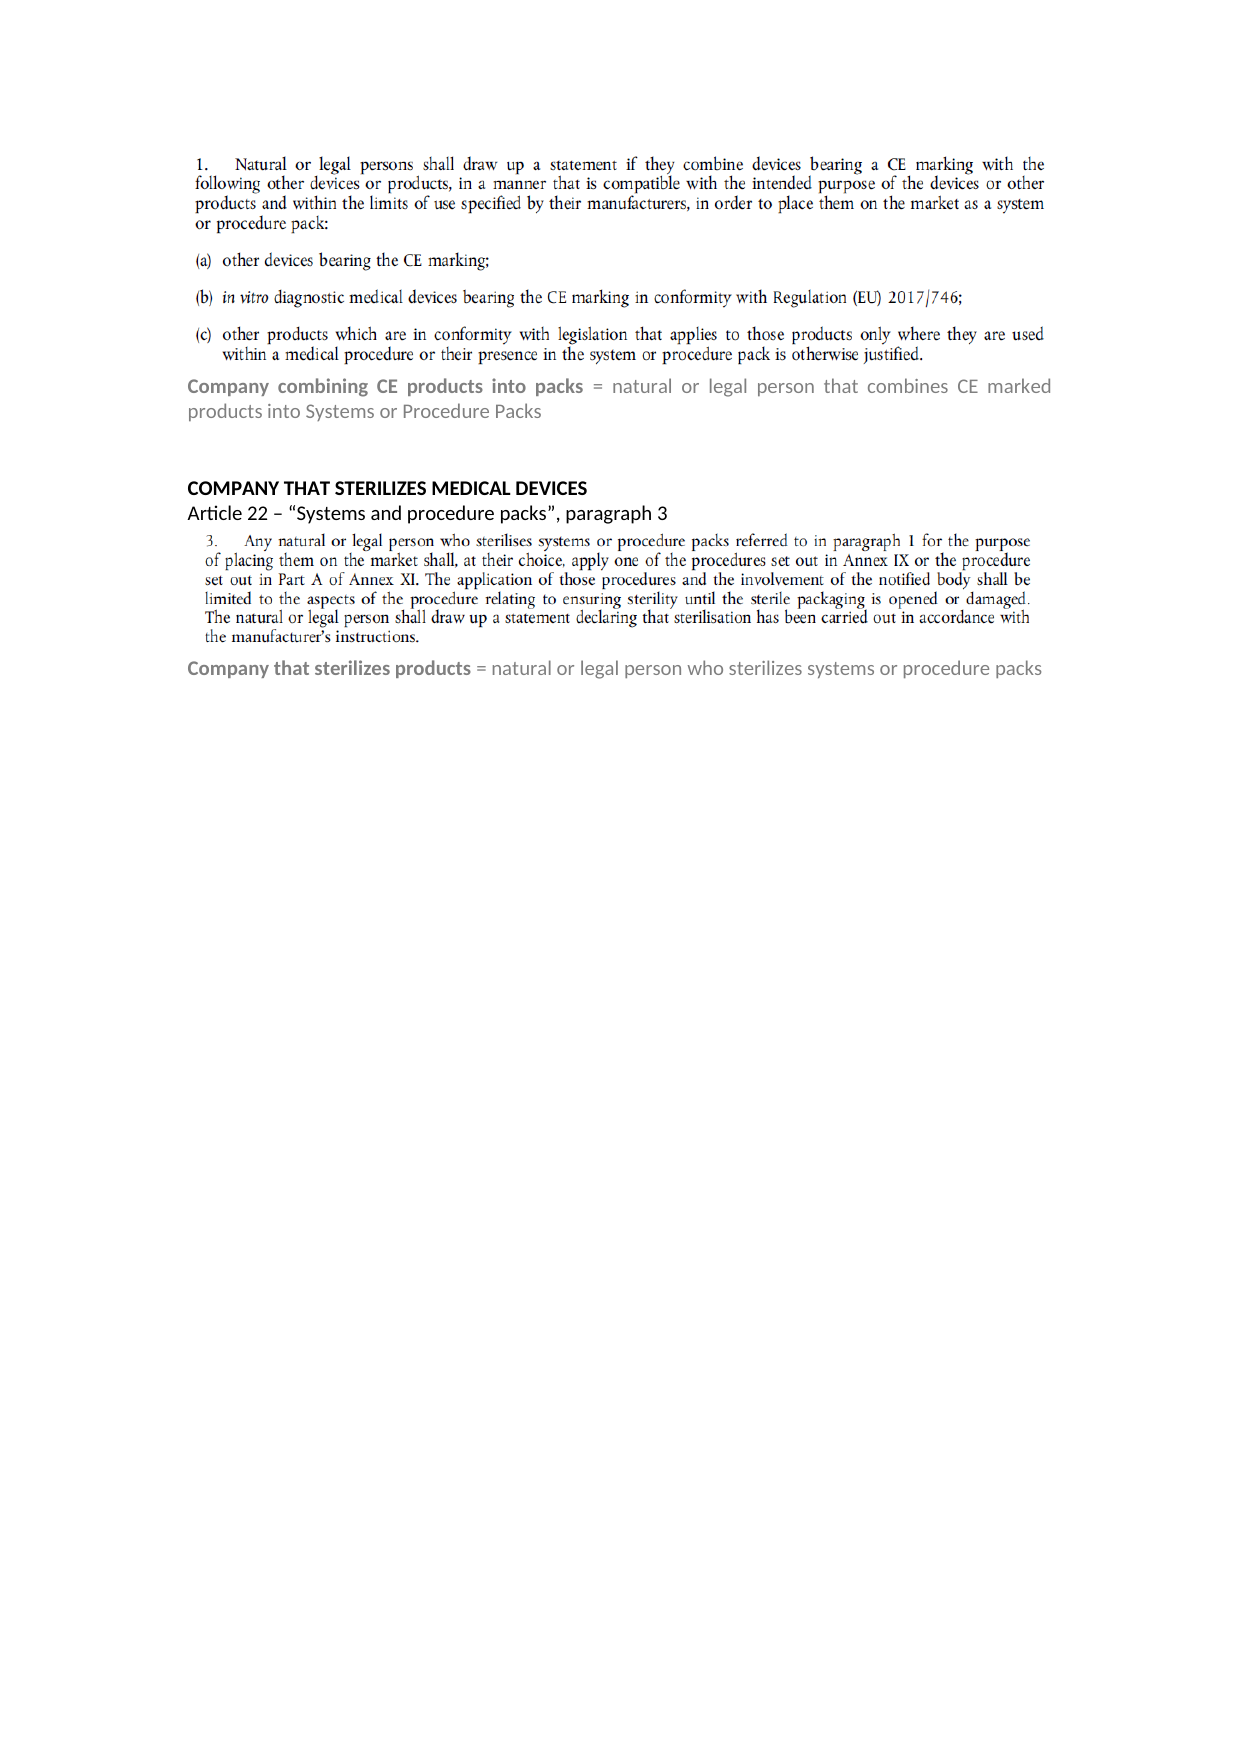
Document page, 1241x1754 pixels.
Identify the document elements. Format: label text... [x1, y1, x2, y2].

text Article 22 – “Systems and procedure packs”, paragraph 3 [187, 500, 1053, 525]
text Company combining CE products into packs = natural or legal person that combines CE marked products into Systems or Procedure Packs [187, 374, 1053, 424]
text COMPANY THAT STERILIZES MEDICAL DEVICES [187, 475, 1053, 500]
text Company that sterilizes products = natural or legal person who sterilizes systems or procedure packs [187, 656, 1053, 681]
picture [187, 525, 1053, 656]
picture [187, 150, 1053, 374]
